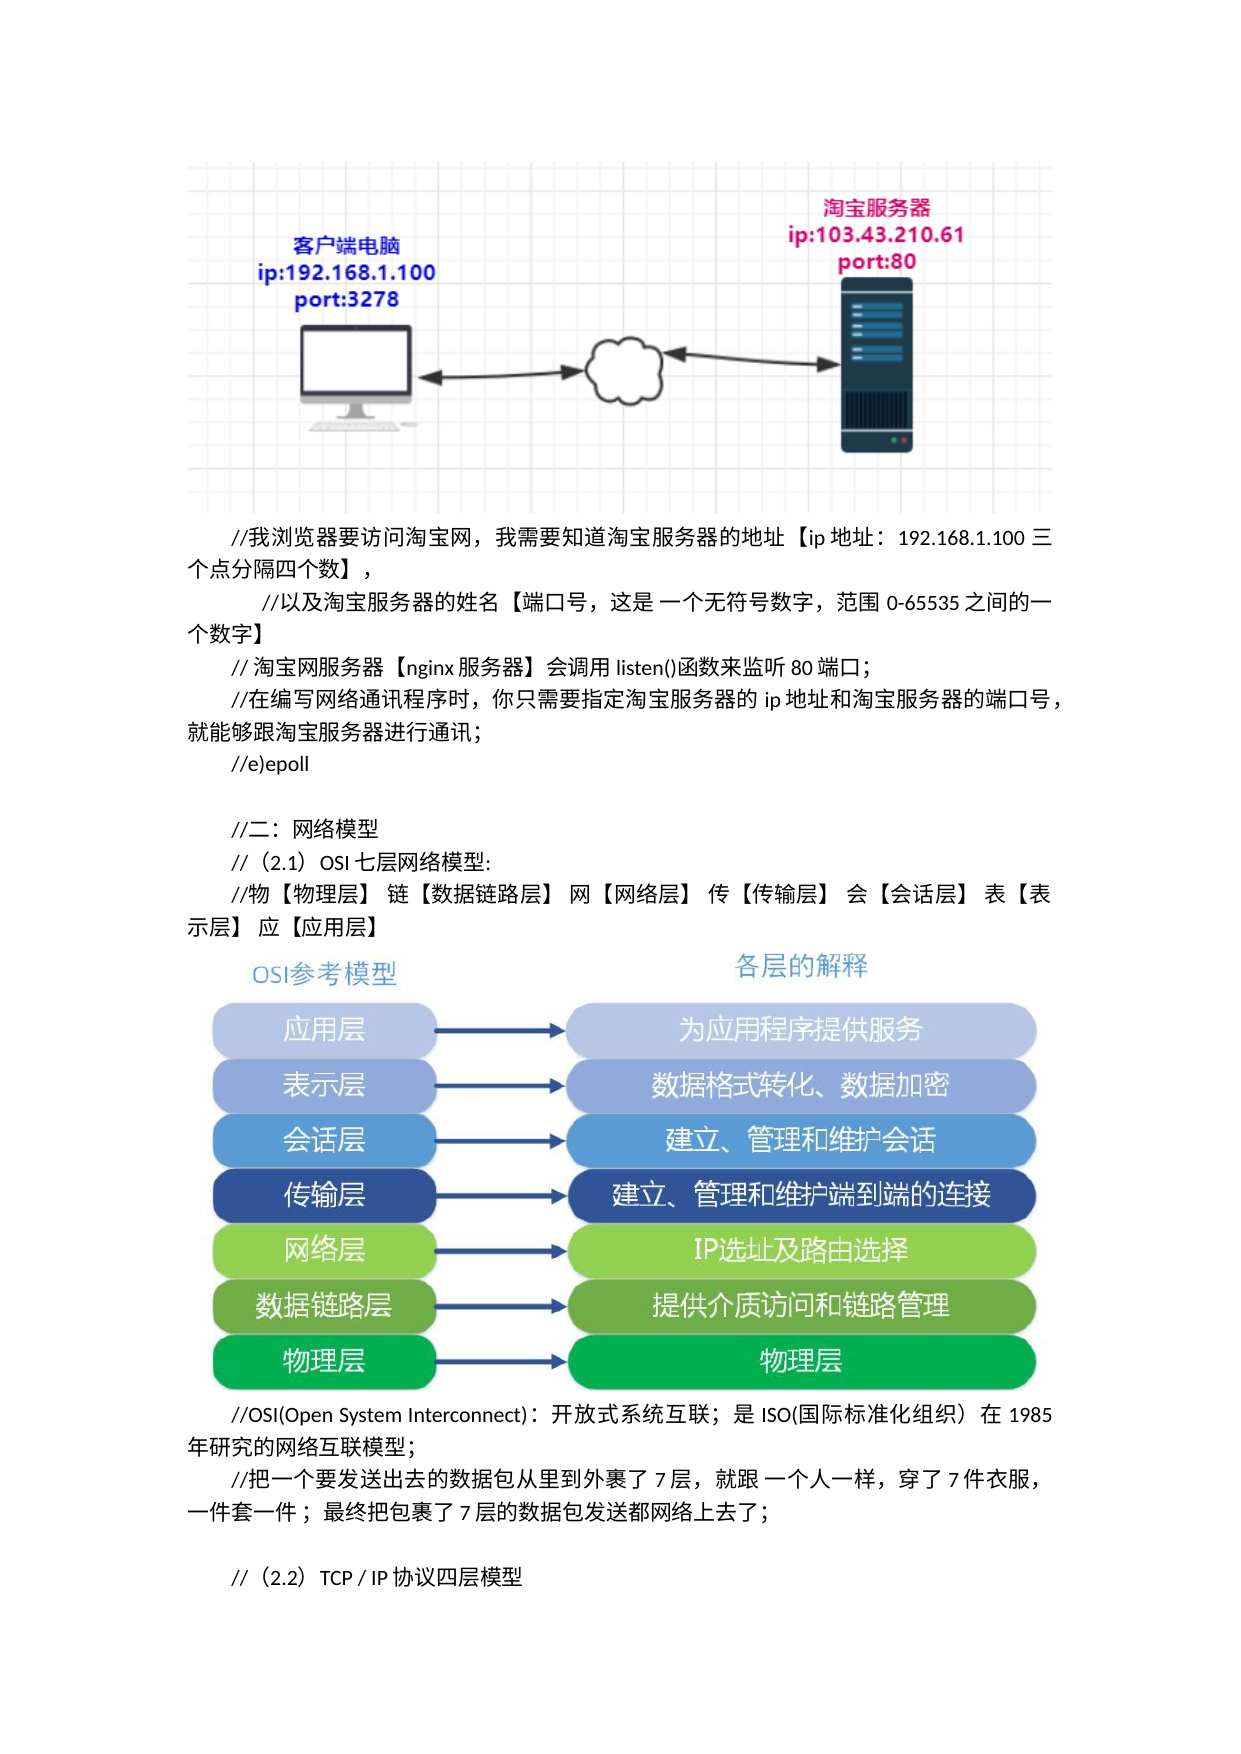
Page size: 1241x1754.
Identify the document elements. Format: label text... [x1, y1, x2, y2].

picture [187, 162, 1053, 513]
text //以及淘宝服务器的姓名【端口号，这是 一个无符号数字，范围 0-65535之间的一个数字】 [187, 584, 1053, 649]
text //物【物理层】 链【数据链路层】 网【网络层】 传【传输层】 会【会话层】 表【表示层】 应【应用层】 [187, 877, 1053, 942]
text //在编写网络通讯程序时，你只需要指定淘宝服务器的ip地址和淘宝服务器的端口号，就能够跟淘宝服务器进行通讯； [187, 682, 1053, 747]
text //e)epoll [187, 747, 1053, 779]
text //二：网络模型 [187, 812, 1053, 844]
picture [187, 942, 1053, 1391]
text //OSI(Open System Interconnect)：开放式系统互联；是ISO(国际标准化组织）在1985年研究的网络互联模型； [187, 1397, 1053, 1462]
text //（2.1）OSI七层网络模型: [187, 844, 1053, 877]
text // 淘宝网服务器【nginx服务器】会调用listen()函数来监听80端口； [187, 649, 1053, 682]
text //（2.2）TCP / IP协议四层模型 [187, 1559, 1053, 1592]
text //把一个要发送出去的数据包从里到外裹了7层，就跟 一个人一样，穿了7件衣服，一件套一件 ；最终把包裹了7层的数据包发送都网络上去了； [187, 1462, 1053, 1527]
text //我浏览器要访问淘宝网，我需要知道淘宝服务器的地址【ip地址：192.168.1.100 三个点分隔四个数】， [187, 519, 1053, 584]
